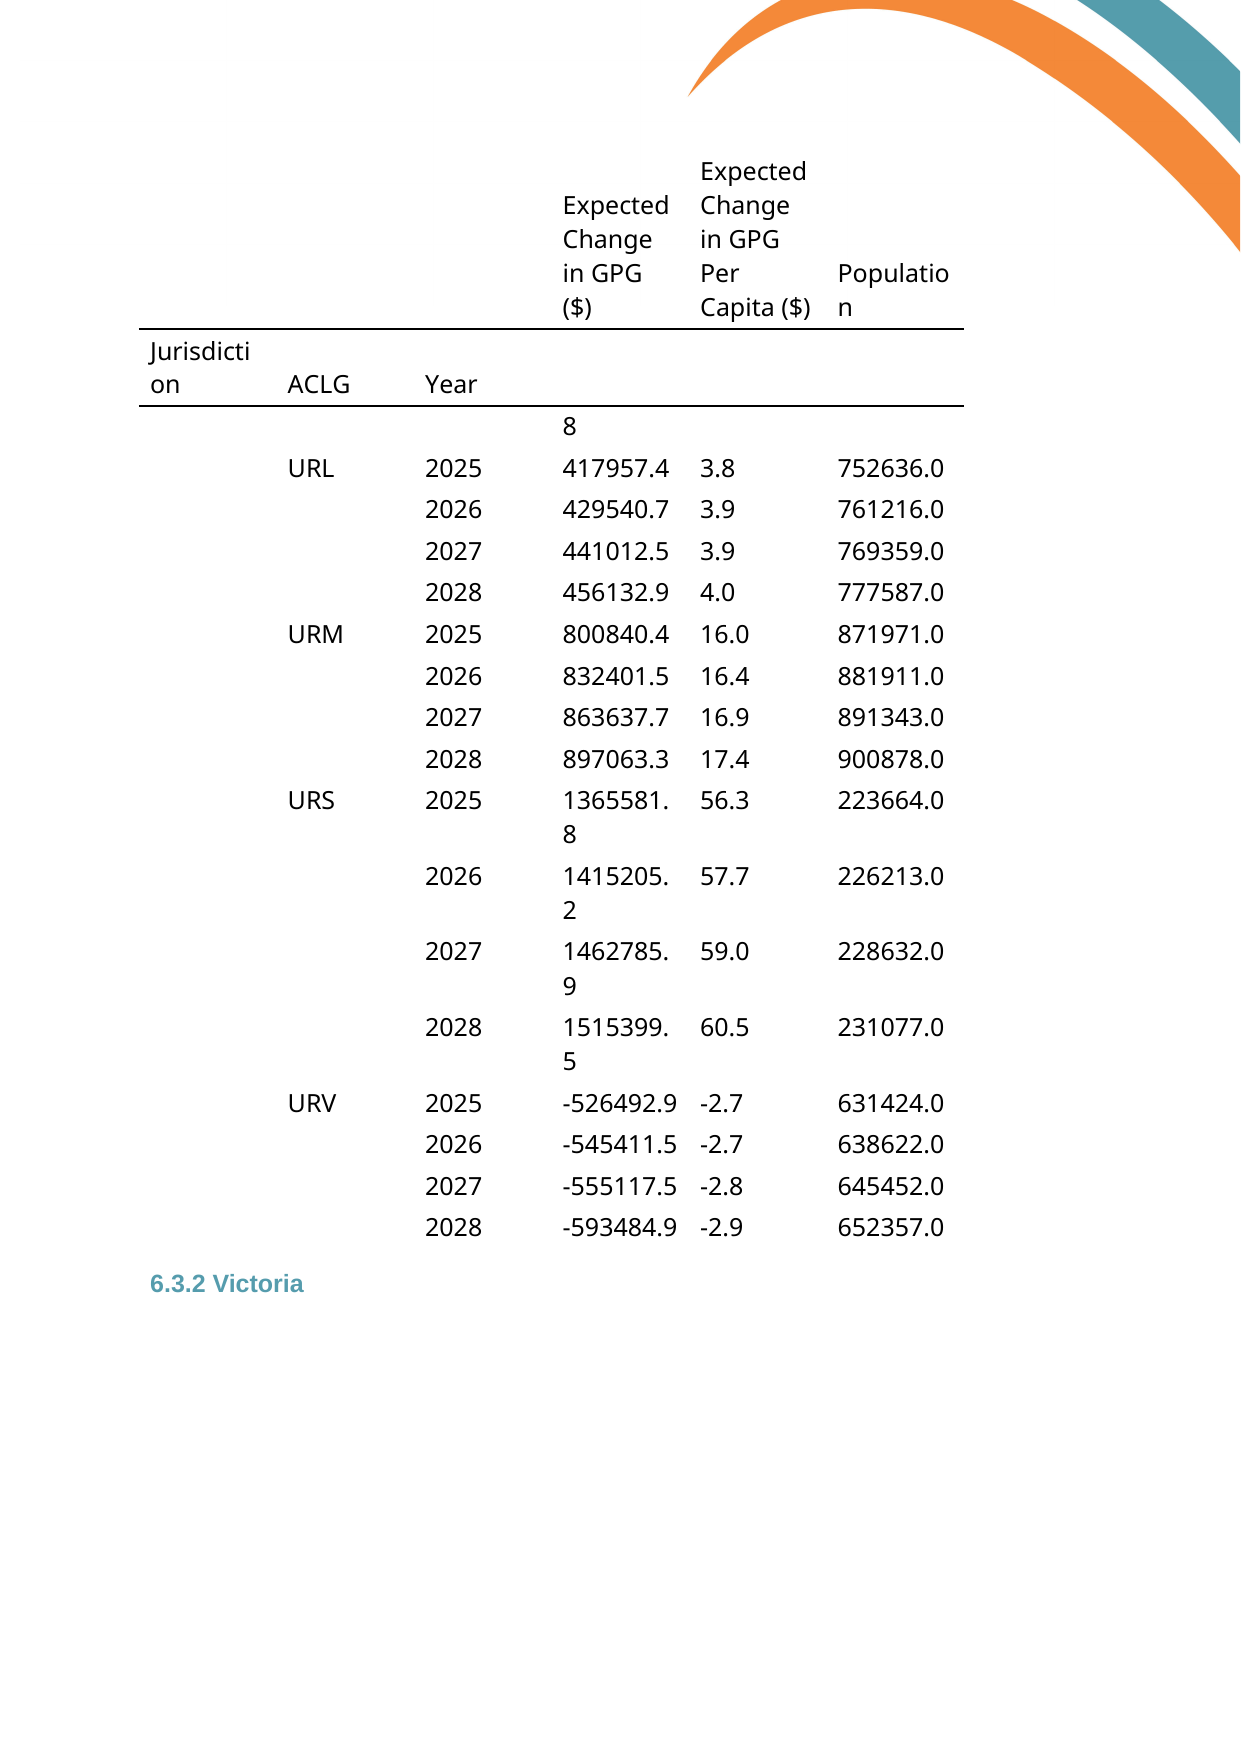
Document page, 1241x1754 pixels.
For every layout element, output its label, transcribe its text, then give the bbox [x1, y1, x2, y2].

subtitle 6.3.2 Victoria [150, 1269, 1090, 1297]
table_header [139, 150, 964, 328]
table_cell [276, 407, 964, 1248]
picture [19, 0, 1241, 306]
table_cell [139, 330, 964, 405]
